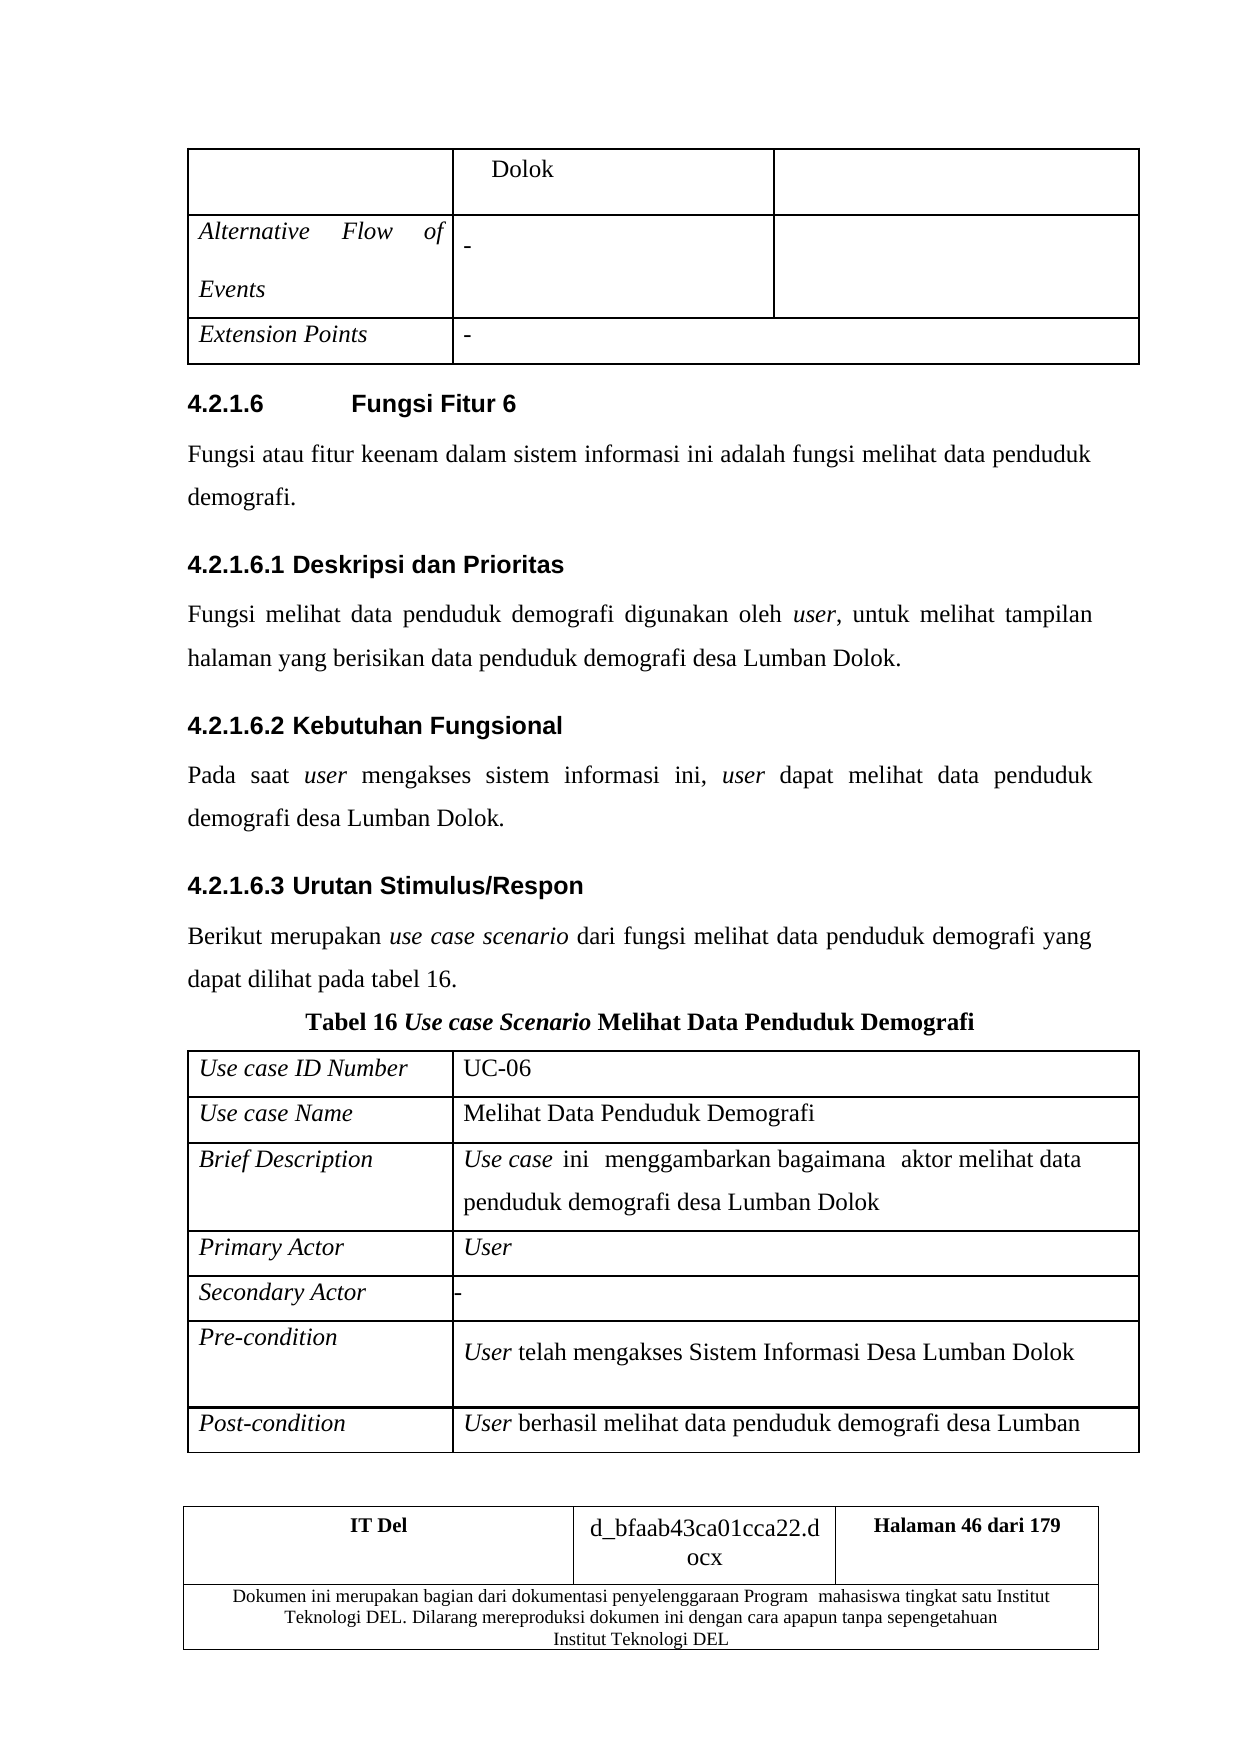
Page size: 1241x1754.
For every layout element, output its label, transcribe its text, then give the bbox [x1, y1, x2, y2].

text Berikut merupakan use case scenario dari fungsi melihat data penduduk demografi yang dapat dilihat pada tabel 16. [187, 921, 1092, 993]
table_cell Use case ini menggambarkan bagaimana aktor melihat data penduduk demografi desa Lumban Dolok [454, 1144, 1138, 1230]
table_cell User telah mengakses Sistem Informasi Desa Lumban Dolok [454, 1322, 1138, 1406]
text Pada saat user mengakses sistem informasi ini, user dapat melihat data penduduk demografi desa Lumban Dolok. [187, 760, 1092, 832]
text Fungsi melihat data penduduk demografi digunakan oleh user, untuk melihat tampilan halaman yang berisikan data penduduk demografi desa Lumban Dolok. [187, 599, 1092, 671]
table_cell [454, 1409, 1138, 1452]
list Kebutuhan Fungsional [187, 711, 1092, 739]
list Deskripsi dan Prioritas [187, 550, 1092, 579]
table_cell Melihat Data Penduduk Demografi [454, 1098, 1138, 1142]
table_header UC-06 [454, 1052, 1138, 1096]
table_cell Use case Name [189, 1098, 452, 1142]
table_cell Post-condition [189, 1409, 452, 1452]
list Urutan Stimulus/Respon [187, 871, 1092, 900]
table_cell - [454, 216, 773, 317]
text Tabel 16 Use case Scenario Melihat Data Penduduk Demografi [187, 1007, 1092, 1036]
table_cell Pre-condition [189, 1322, 452, 1406]
table_cell - [454, 1277, 1138, 1320]
table_cell Alternative Flow of Events [189, 216, 452, 317]
text Fungsi atau fitur keenam dalam sistem informasi ini adalah fungsi melihat data penduduk demografi. [187, 439, 1092, 511]
table_cell Primary Actor [189, 1232, 452, 1275]
table_cell Extension Points [189, 319, 452, 362]
table_cell User [454, 1232, 1138, 1275]
table_cell - [454, 319, 1138, 362]
table_cell Secondary Actor [189, 1277, 452, 1320]
table_cell [775, 150, 1138, 214]
list Fungsi Fitur 6 [187, 389, 1092, 418]
table_cell Brief Description [189, 1144, 452, 1230]
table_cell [454, 150, 773, 214]
table_header Use case ID Number [189, 1052, 452, 1096]
table_cell [775, 216, 1138, 317]
